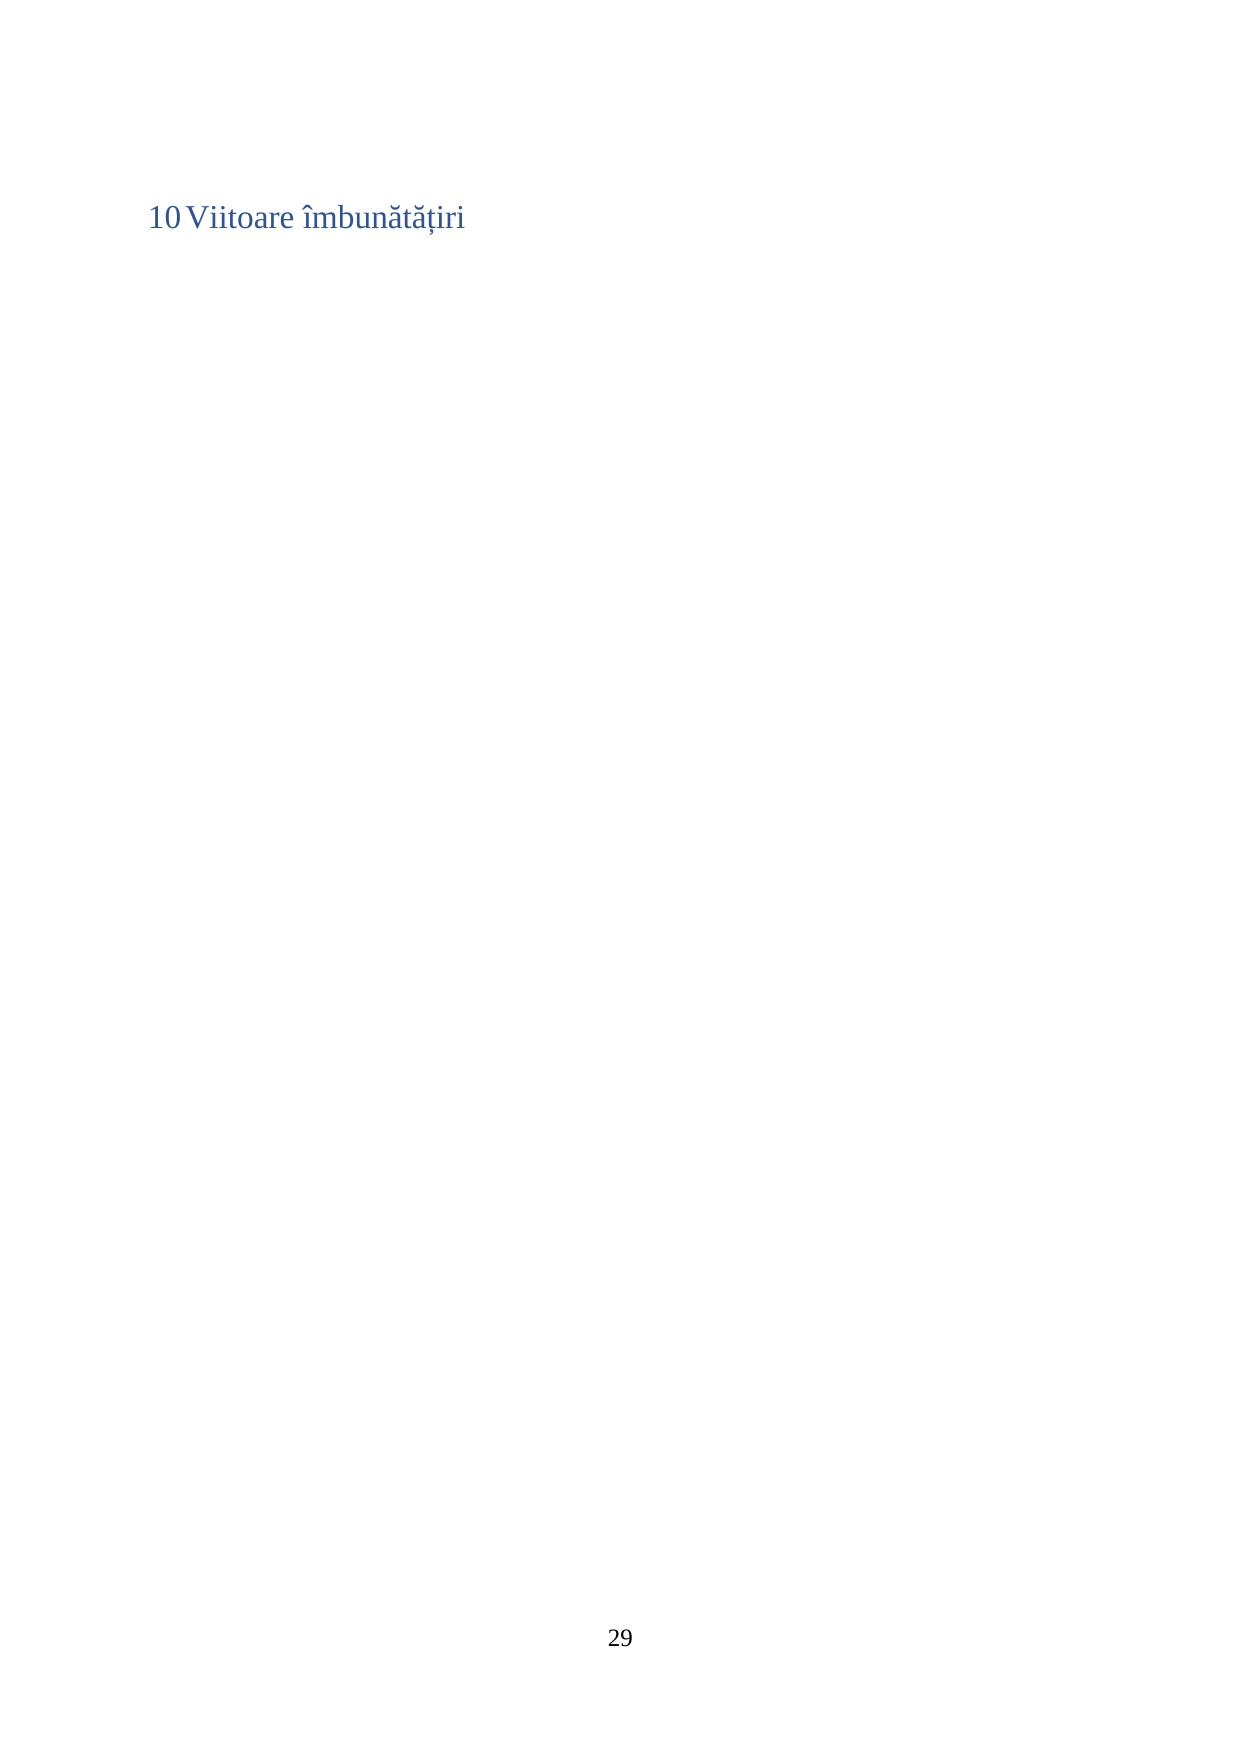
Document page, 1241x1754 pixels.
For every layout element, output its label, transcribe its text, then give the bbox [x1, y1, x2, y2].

subtitle Viitoare îmbunătățiri [148, 198, 1093, 236]
